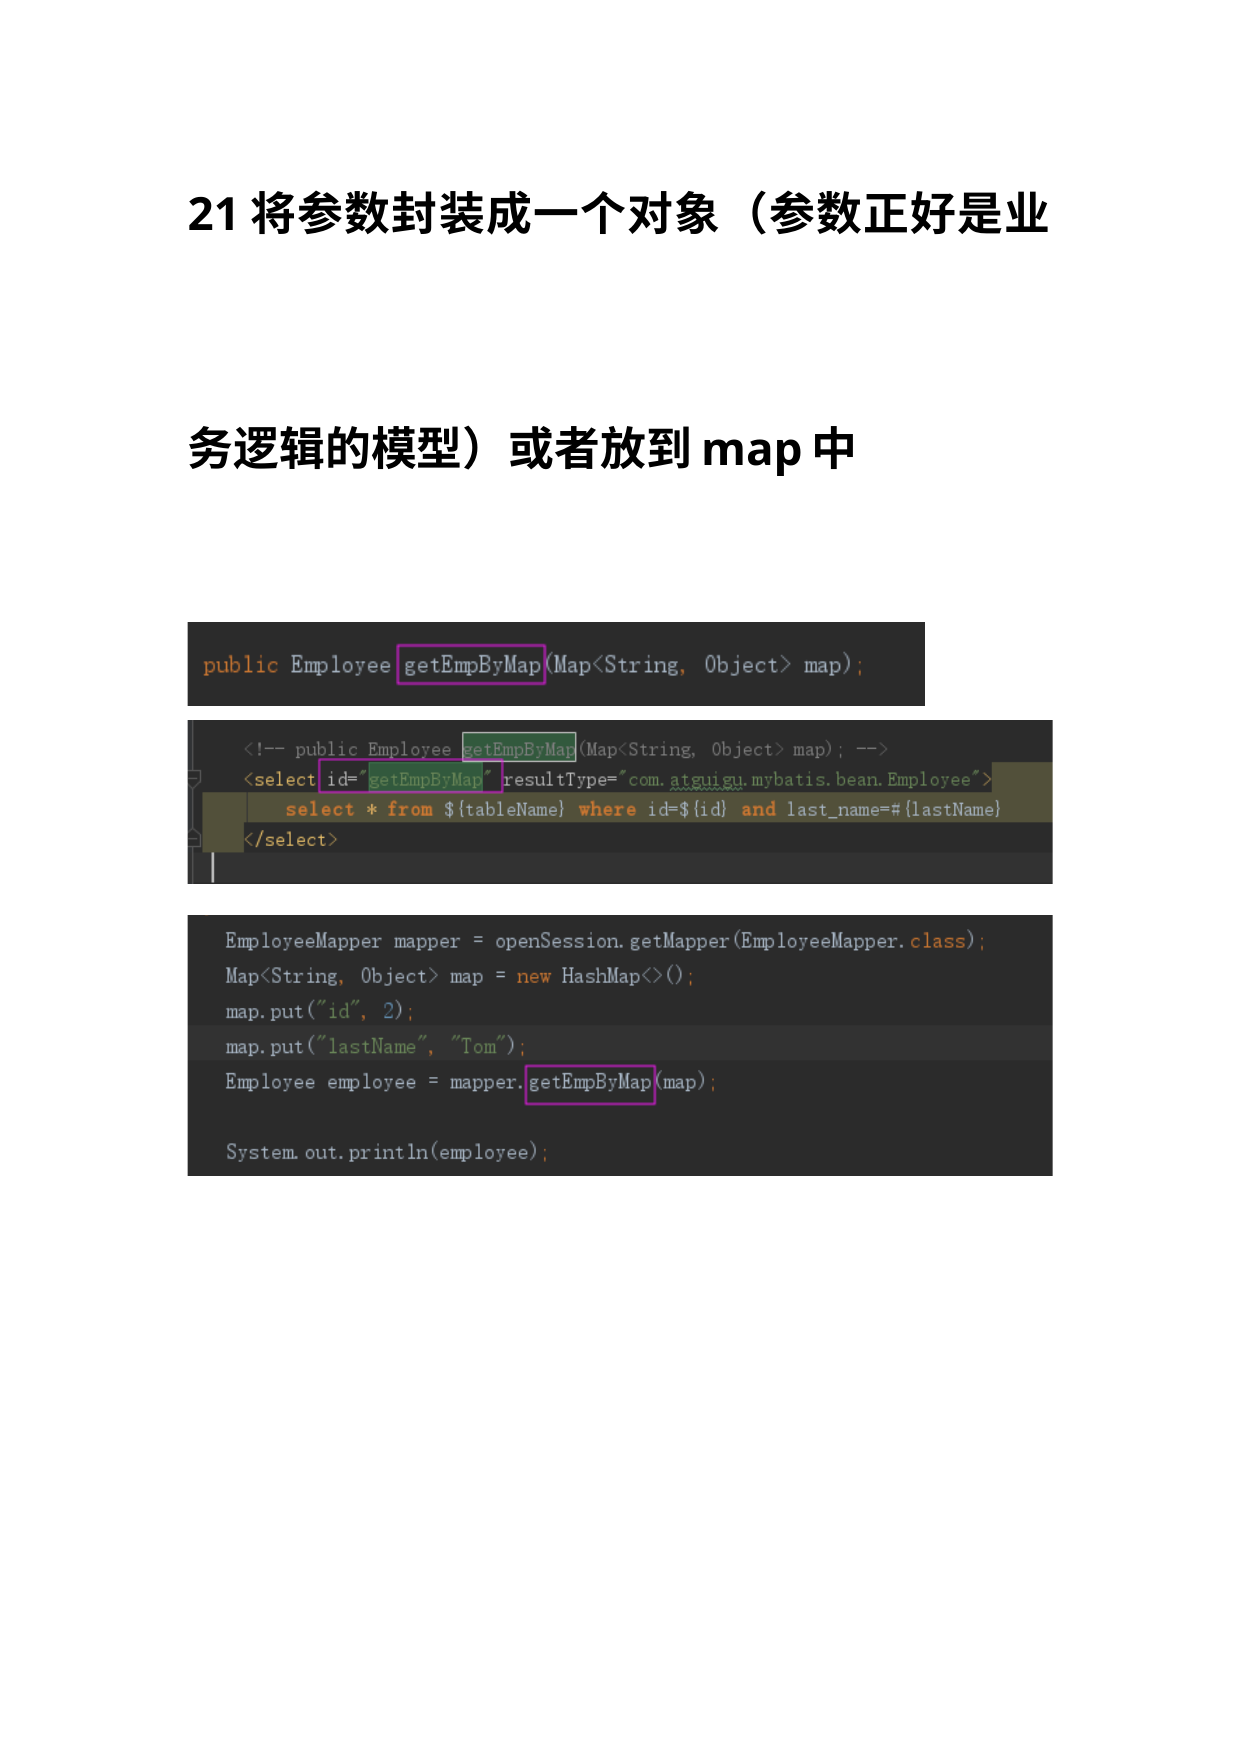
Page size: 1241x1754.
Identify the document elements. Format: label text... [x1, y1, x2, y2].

picture [187, 622, 925, 706]
subtitle 21将参数封装成一个对象（参数正好是业务逻辑的模型）或者放到map中 [187, 162, 1053, 494]
picture [187, 720, 1053, 884]
picture [187, 915, 1053, 1176]
